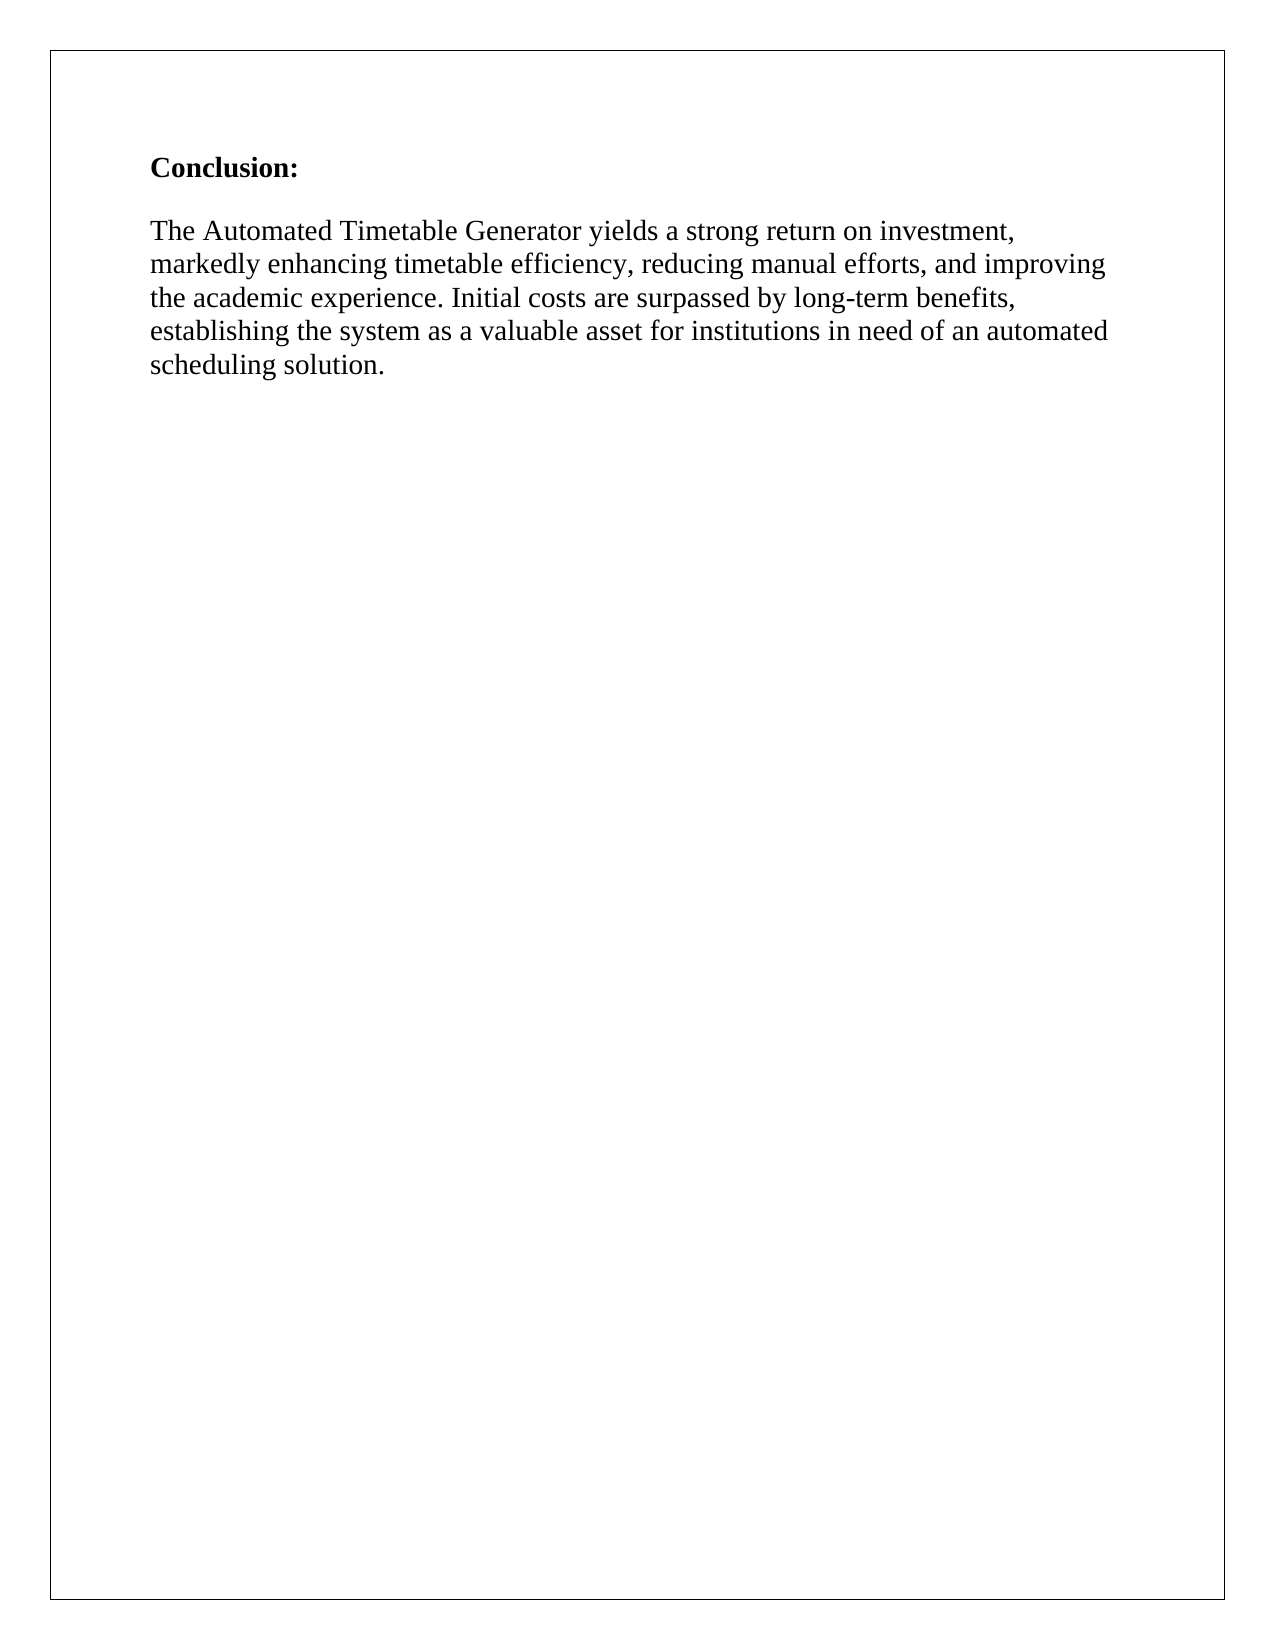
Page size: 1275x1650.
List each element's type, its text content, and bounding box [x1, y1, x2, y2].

text The Automated Timetable Generator yields a strong return on investment, markedly enhancing timetable efficiency, reducing manual efforts, and improving the academic experience. Initial costs are surpassed by long-term benefits, establishing the system as a valuable asset for institutions in need of an automated scheduling solution. [150, 213, 1125, 380]
text Conclusion: [150, 150, 1125, 183]
